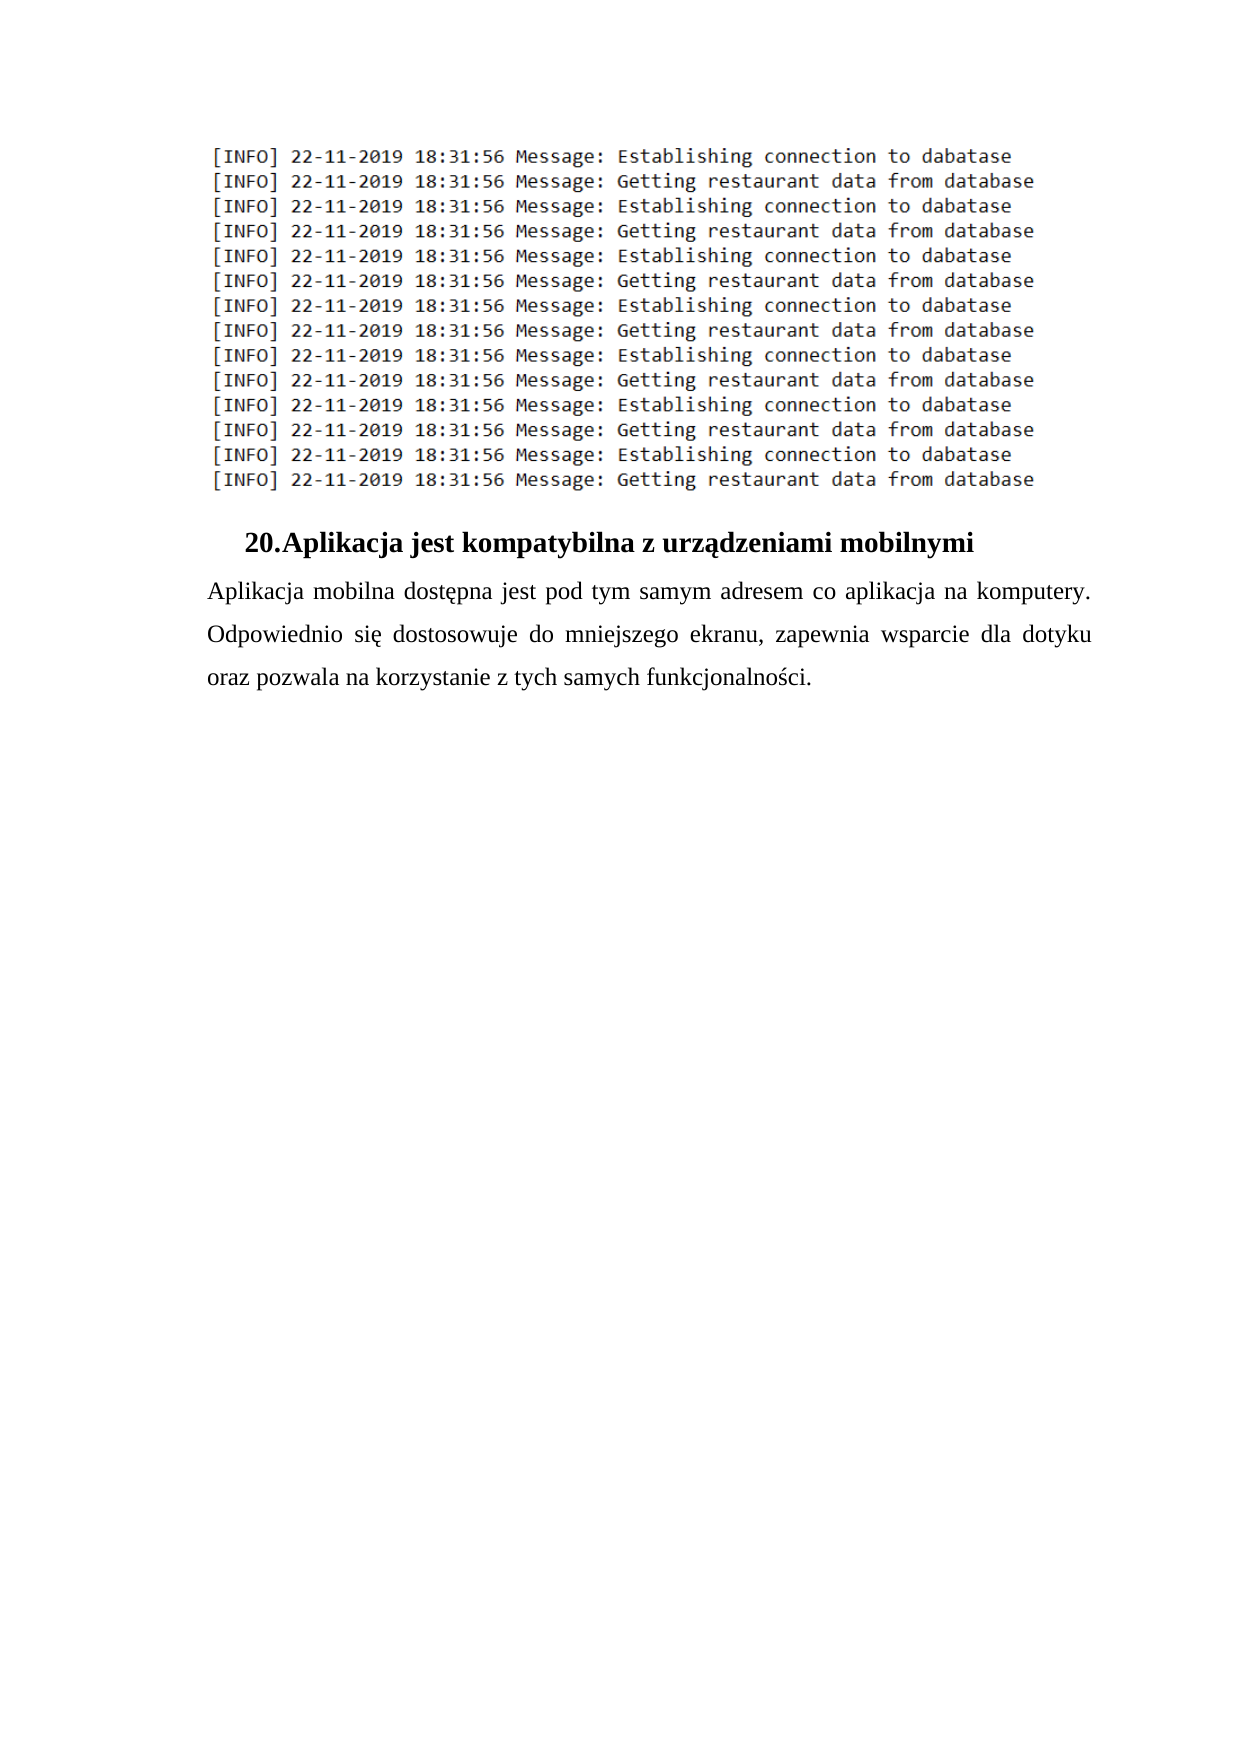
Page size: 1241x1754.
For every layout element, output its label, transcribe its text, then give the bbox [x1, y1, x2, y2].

subtitle Aplikacja jest kompatybilna z urządzeniami mobilnymi [244, 525, 1092, 559]
text Aplikacja mobilna dostępna jest pod tym samym adresem co aplikacja na komputery. Odpowiednio się dostosowuje do mniejszego ekranu, zapewnia wsparcie dla dotyku oraz pozwala na korzystanie z tych samych funkcjonalności. [207, 576, 1092, 691]
picture [206, 147, 1093, 495]
